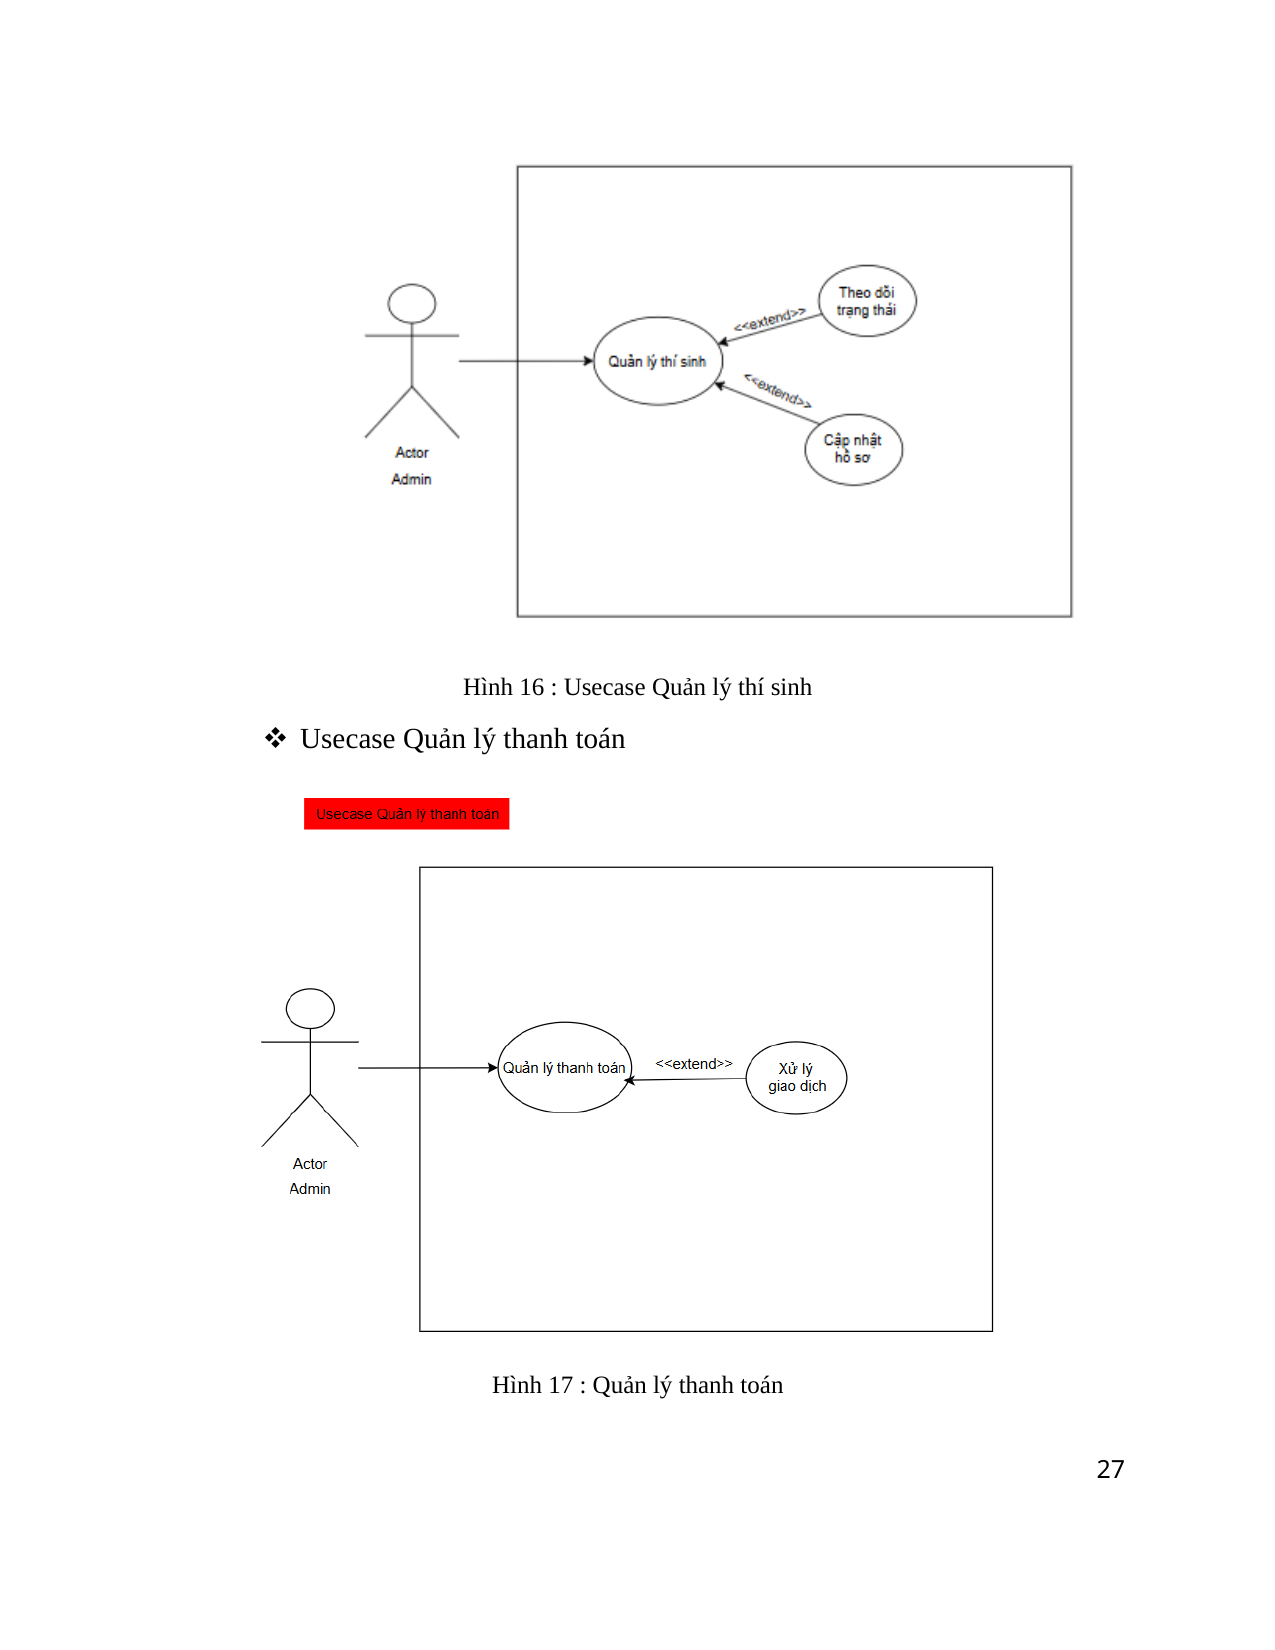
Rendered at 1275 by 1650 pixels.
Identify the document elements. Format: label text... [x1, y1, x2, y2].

picture [225, 776, 1015, 1348]
picture [300, 150, 1094, 651]
text Hình 17 : Quản lý thanh toán [150, 1370, 1125, 1398]
list Usecase Quản lý thanh toán [262, 721, 1125, 755]
text Hình 16 : Usecase Quản lý thí sinh [150, 672, 1125, 701]
